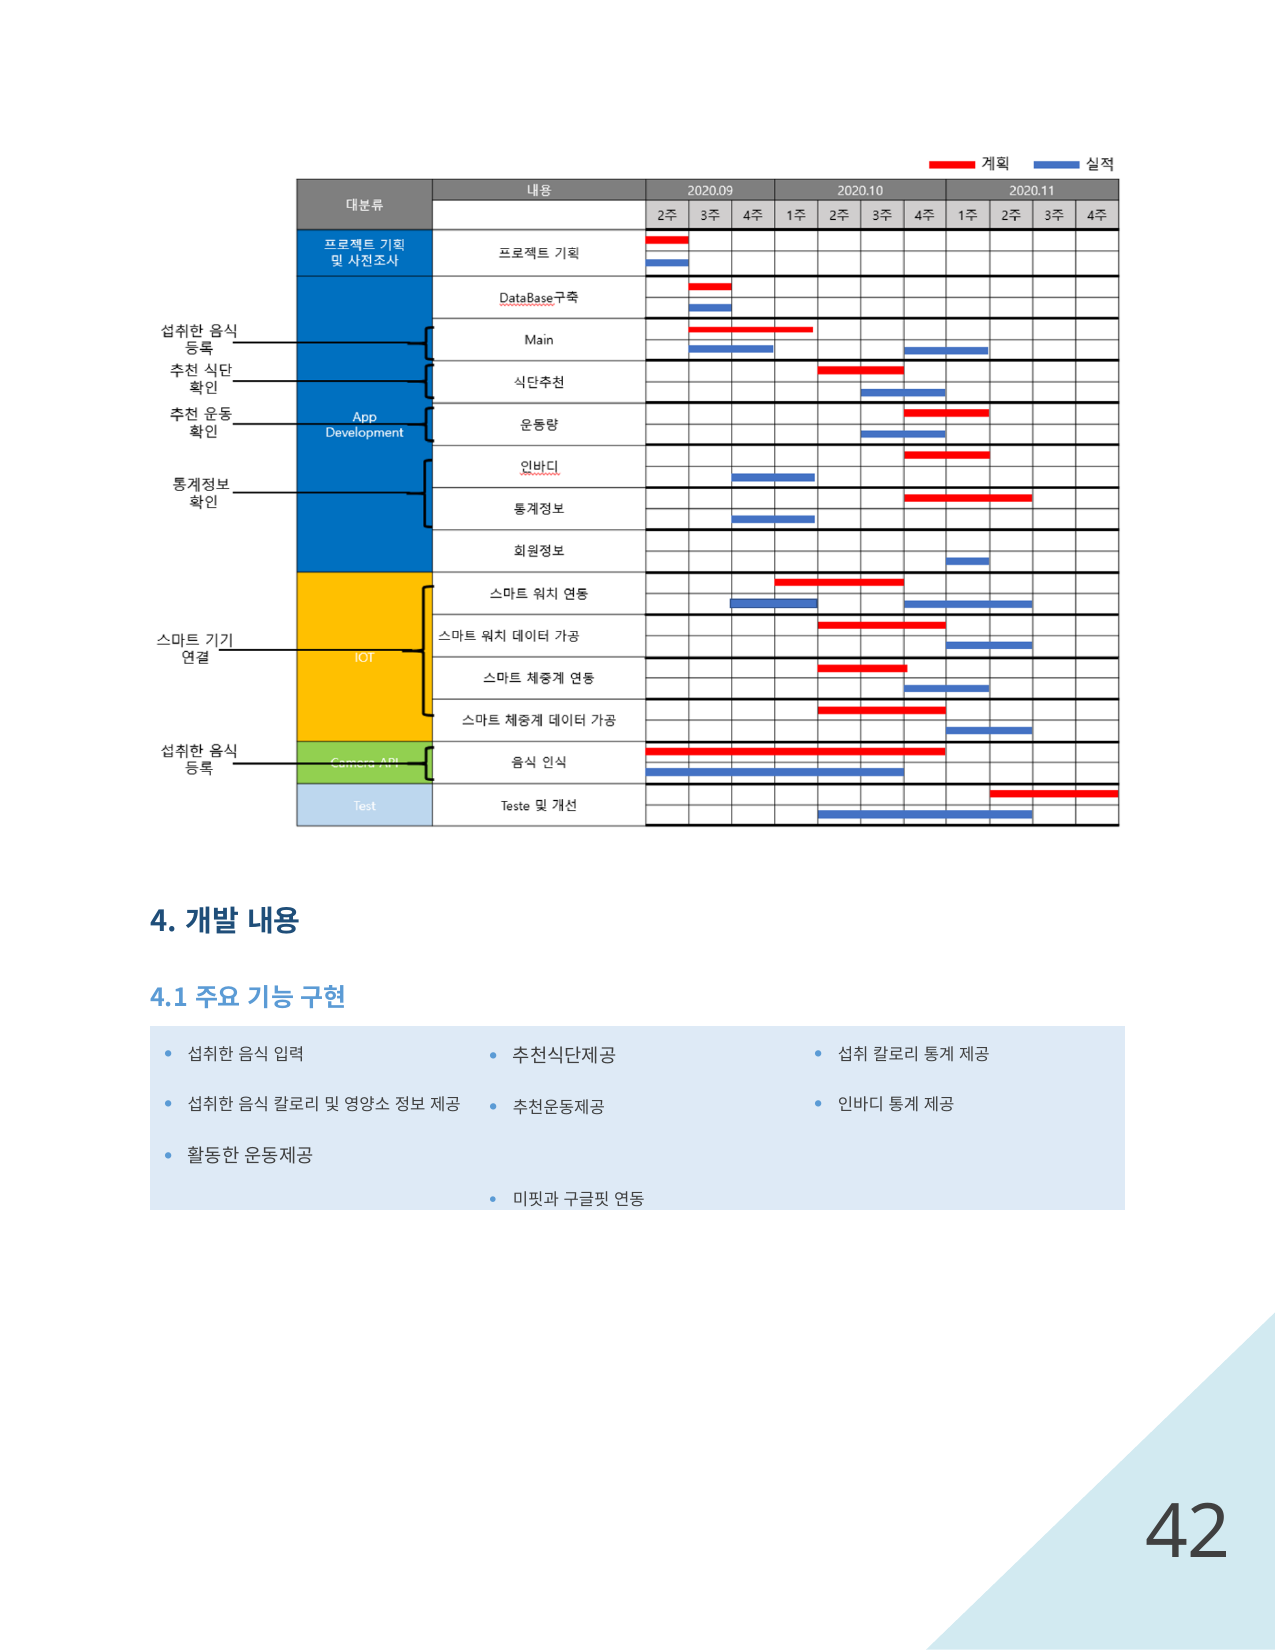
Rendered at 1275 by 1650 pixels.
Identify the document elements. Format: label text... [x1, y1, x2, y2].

table_header 섭취한 음식 입력 섭취한 음식 칼로리 및 영양소 정보 제공 활동한 운동제공 [150, 1026, 475, 1210]
subtitle 4.1 주요 기능 구현 [150, 977, 1125, 1013]
table_header 섭취 칼로리 통계 제공 인바디 통계 제공 [800, 1026, 1125, 1210]
table_header 추천식단제공 추천운동제공 미핏과 구글핏 연동 [475, 1026, 800, 1210]
subtitle 4. 개발 내용 [150, 897, 1125, 940]
picture [150, 150, 1125, 830]
